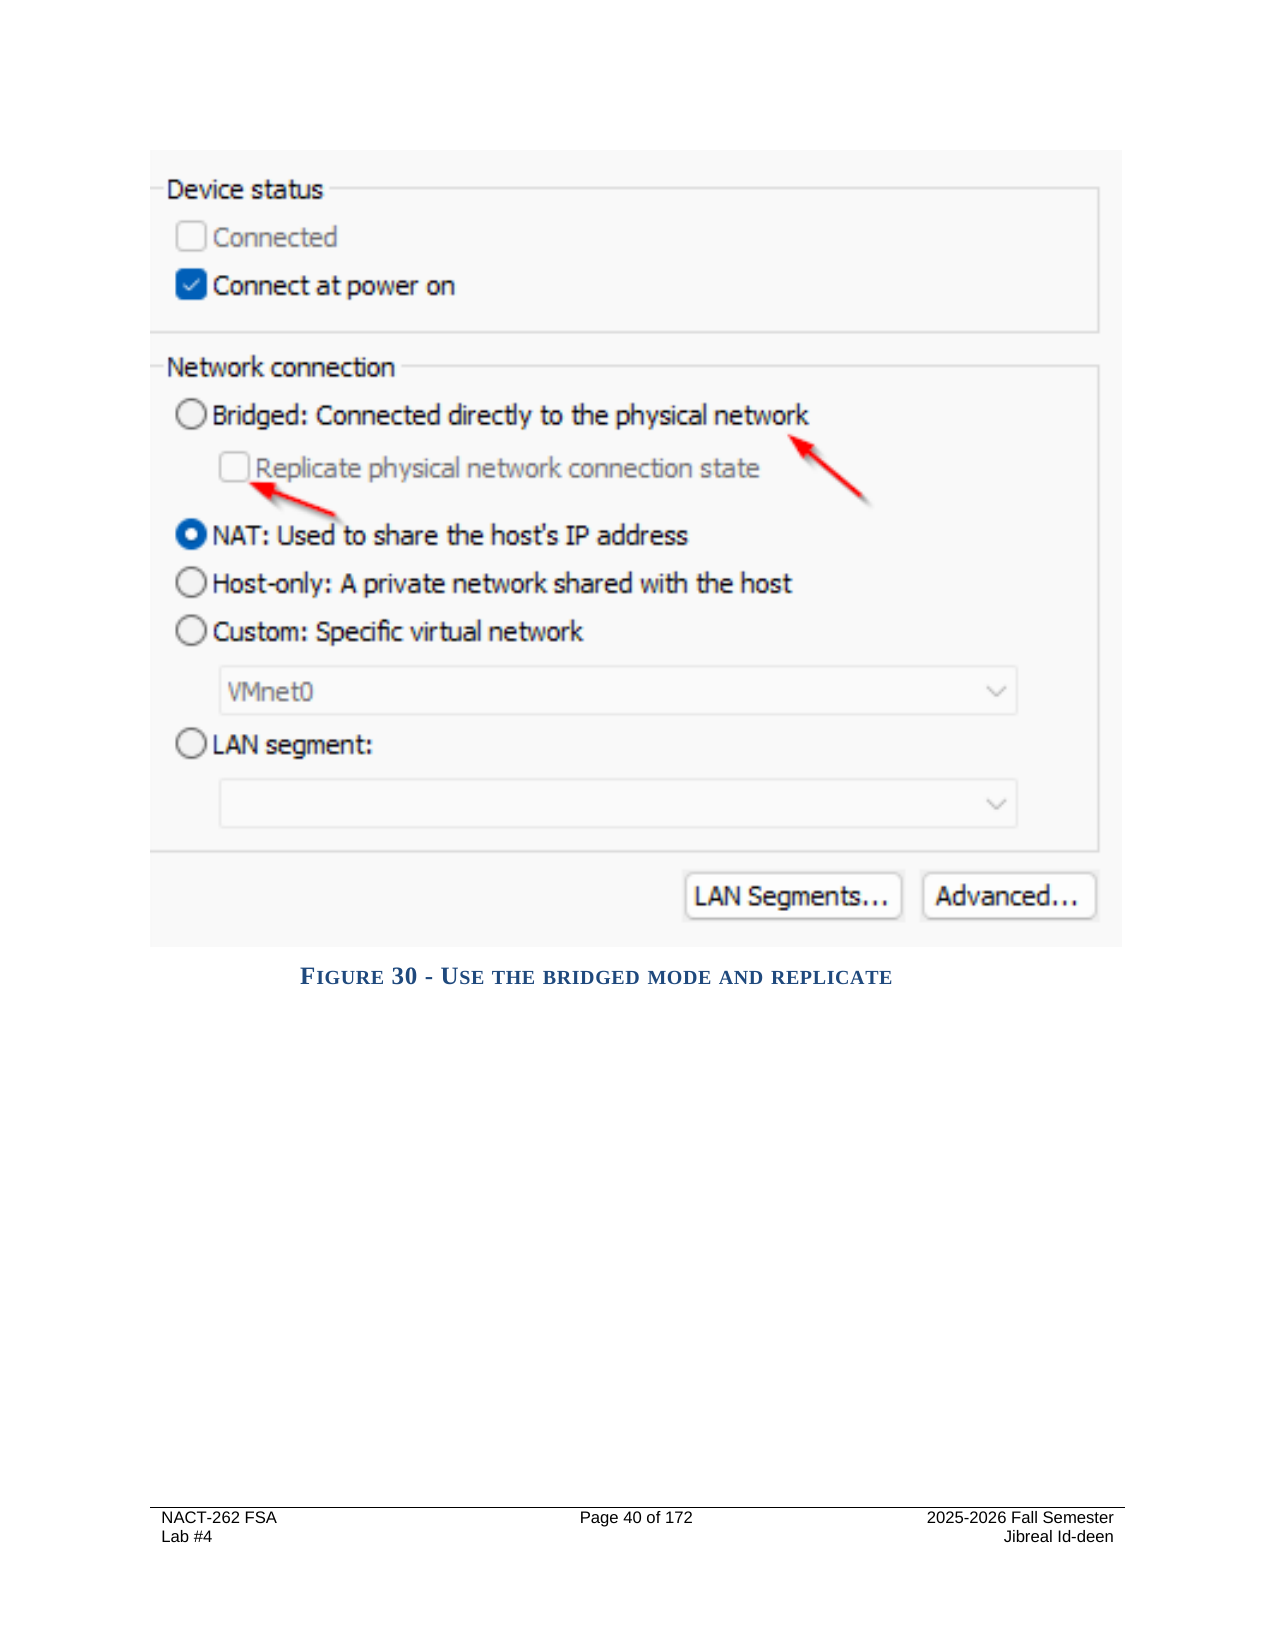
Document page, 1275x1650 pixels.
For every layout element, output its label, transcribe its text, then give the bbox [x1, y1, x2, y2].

picture [150, 150, 1122, 947]
